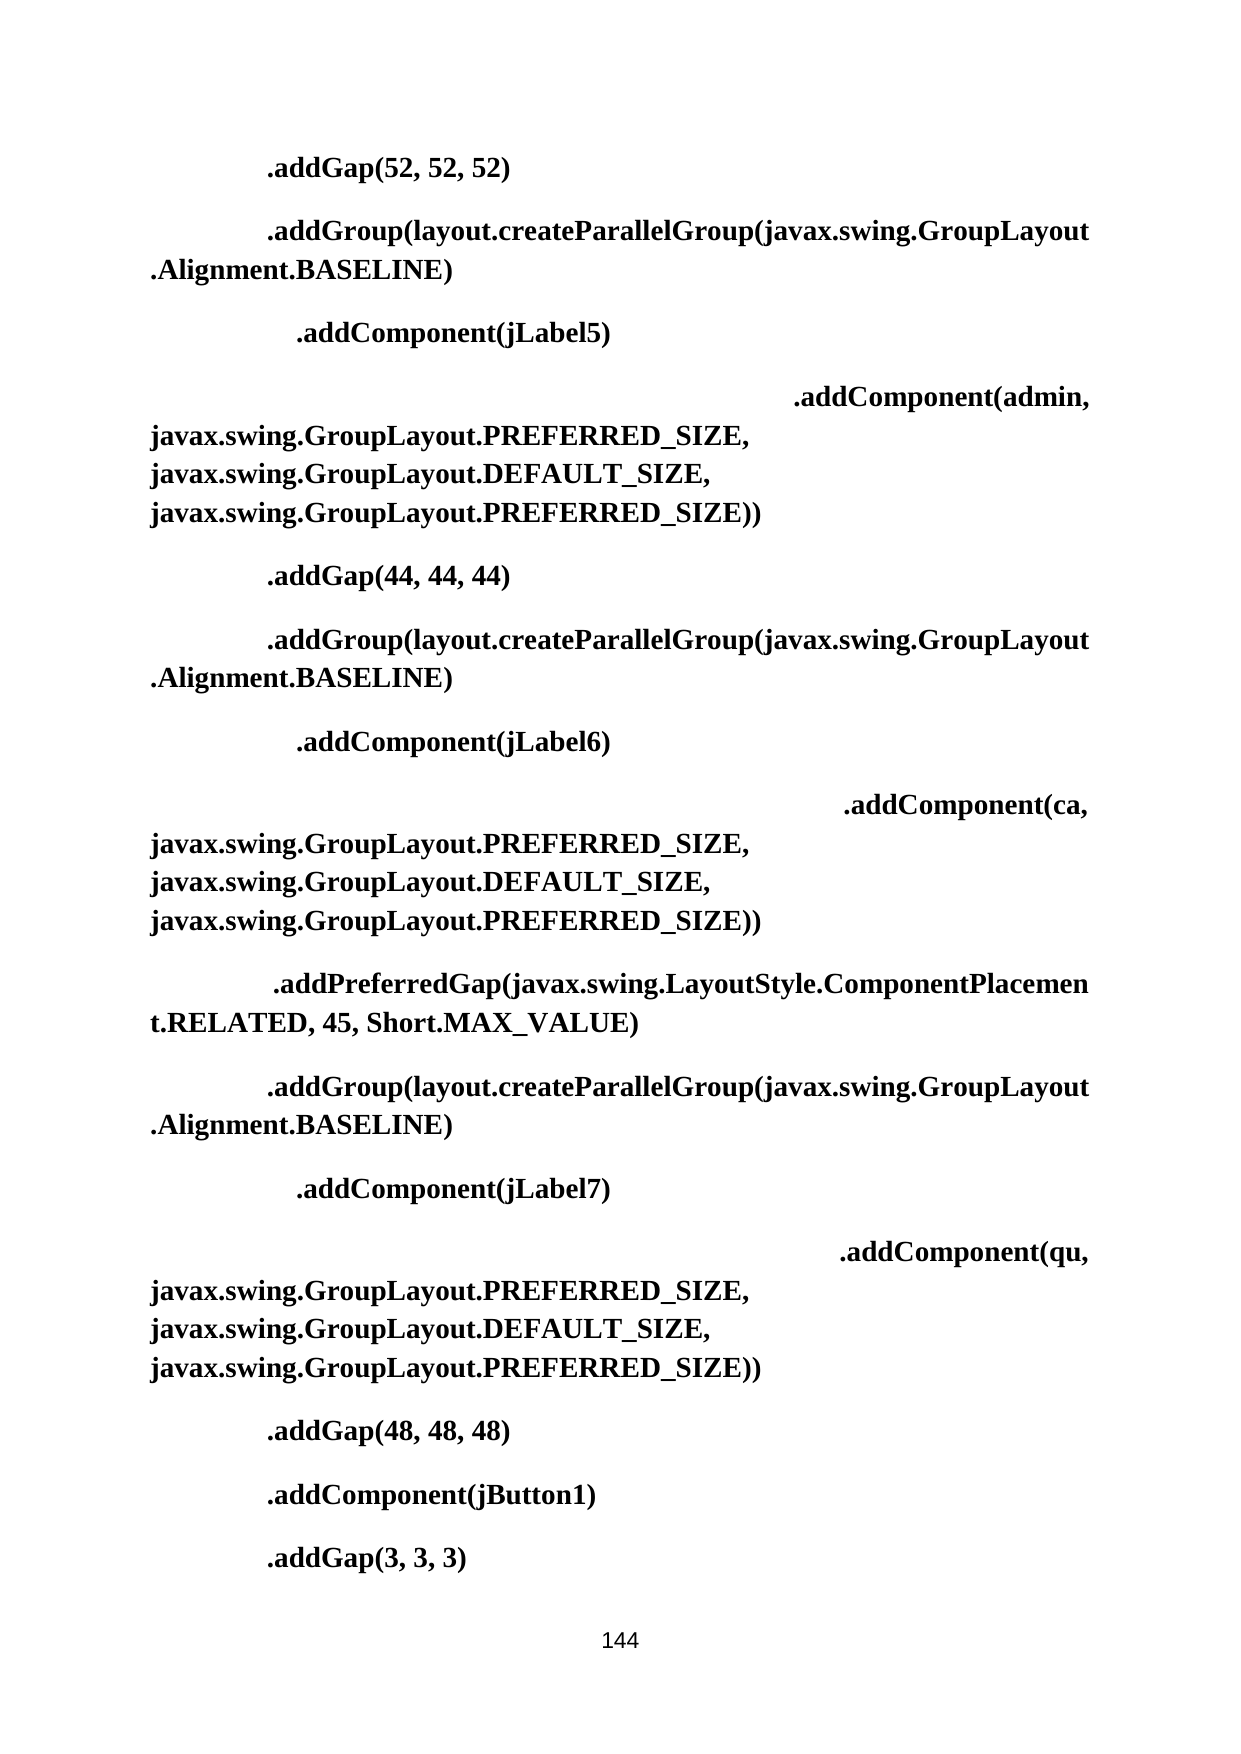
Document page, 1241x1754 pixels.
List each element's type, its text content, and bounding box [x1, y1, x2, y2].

text .addComponent(jLabel7) [150, 1171, 1090, 1204]
text .addComponent(jLabel5) [150, 316, 1090, 349]
text .addComponent(qu, javax.swing.GroupLayout.PREFERRED_SIZE, javax.swing.GroupLayout.DEFAULT_SIZE, javax.swing.GroupLayout.PREFERRED_SIZE)) [150, 1234, 1090, 1383]
text .addGap(3, 3, 3) [150, 1541, 1090, 1574]
text .addComponent(jButton1) [150, 1477, 1090, 1511]
text .addComponent(jLabel6) [150, 724, 1090, 757]
text .addComponent(admin, javax.swing.GroupLayout.PREFERRED_SIZE, javax.swing.GroupLayout.DEFAULT_SIZE, javax.swing.GroupLayout.PREFERRED_SIZE)) [150, 379, 1090, 528]
text .addGroup(layout.createParallelGroup(javax.swing.GroupLayout.Alignment.BASELINE) [150, 622, 1090, 694]
text .addPreferredGap(javax.swing.LayoutStyle.ComponentPlacement.RELATED, 45, Short.MAX_VALUE) [150, 967, 1090, 1039]
text .addGap(44, 44, 44) [150, 558, 1090, 592]
text .addGap(48, 48, 48) [150, 1413, 1090, 1447]
text .addComponent(ca, javax.swing.GroupLayout.PREFERRED_SIZE, javax.swing.GroupLayout.DEFAULT_SIZE, javax.swing.GroupLayout.PREFERRED_SIZE)) [150, 787, 1090, 937]
text .addGroup(layout.createParallelGroup(javax.swing.GroupLayout.Alignment.BASELINE) [150, 1069, 1090, 1141]
text .addGap(52, 52, 52) [150, 150, 1090, 183]
text .addGroup(layout.createParallelGroup(javax.swing.GroupLayout.Alignment.BASELINE) [150, 213, 1090, 286]
